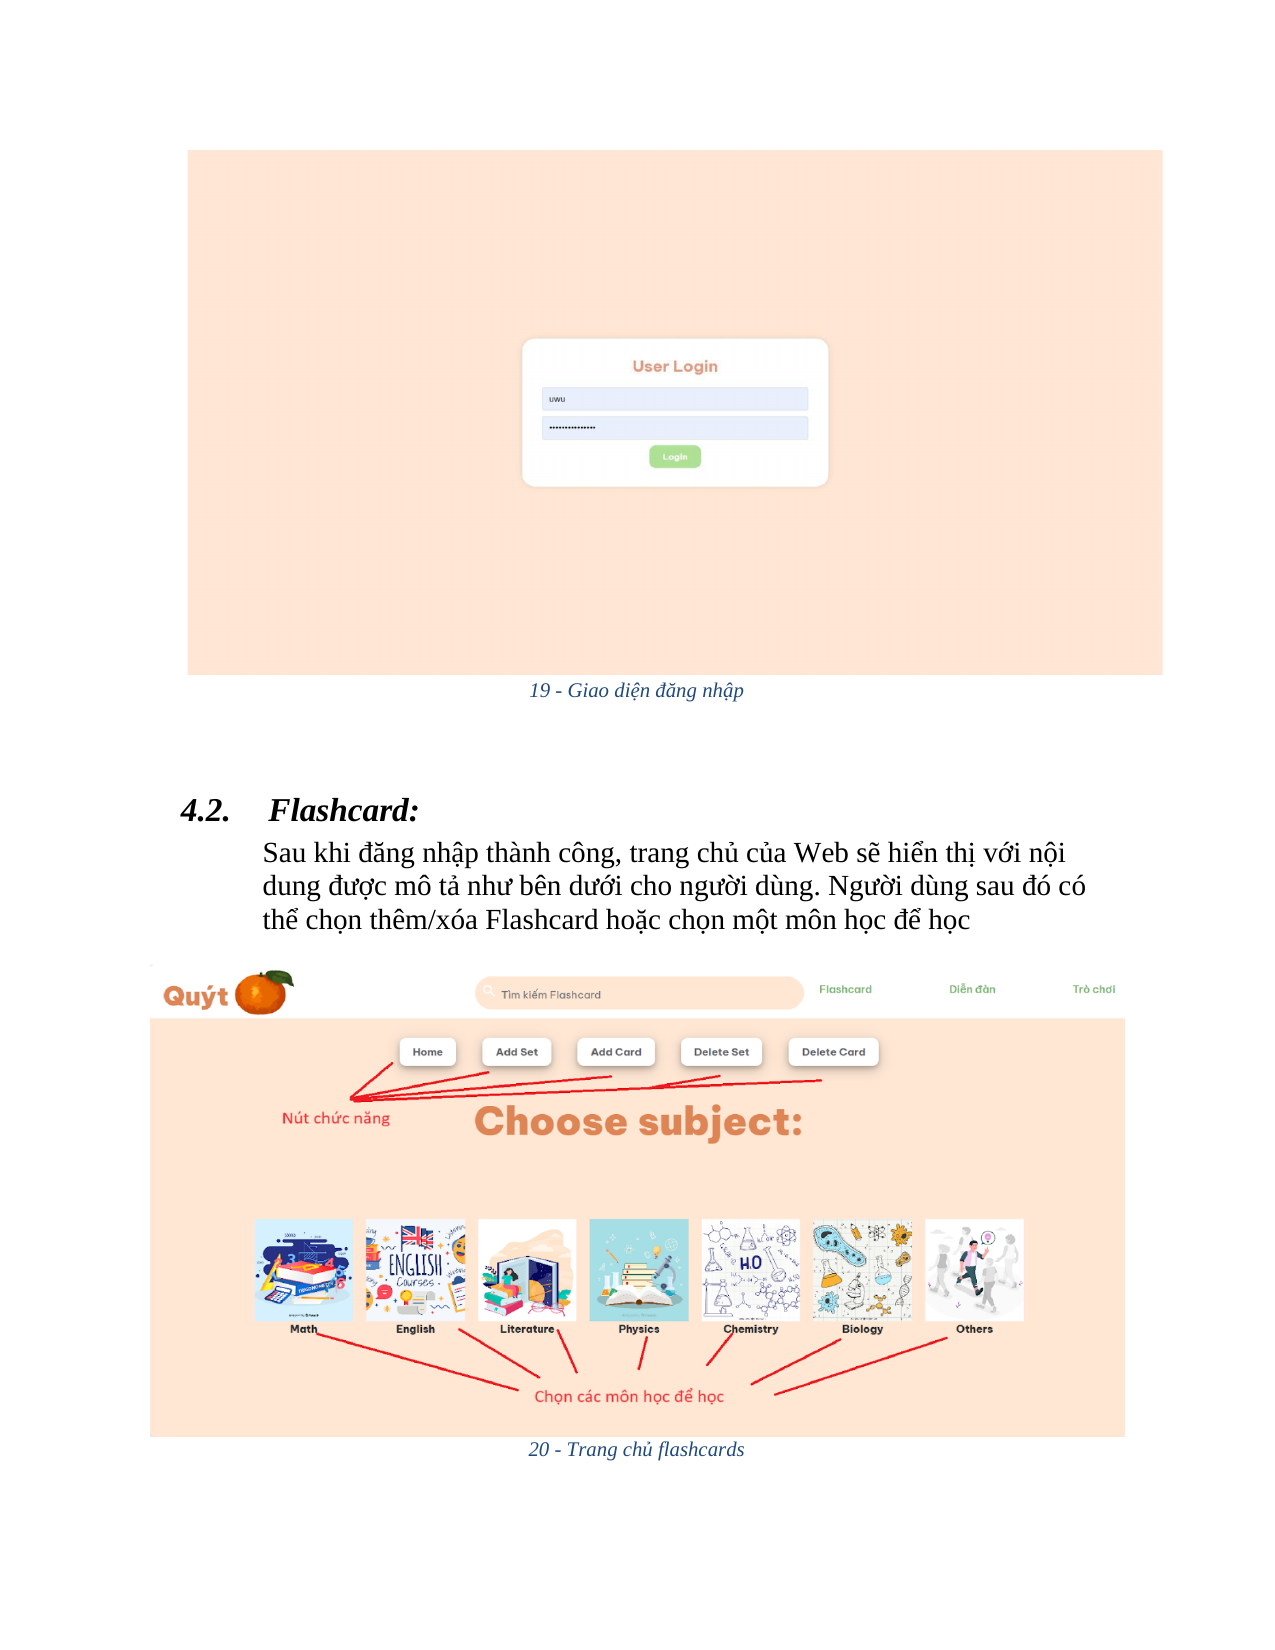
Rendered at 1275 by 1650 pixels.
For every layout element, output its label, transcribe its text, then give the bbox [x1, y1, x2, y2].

picture [187, 150, 1163, 675]
text 20 - Trang chủ flashcards [150, 1437, 1125, 1461]
text Sau khi đăng nhập thành công, trang chủ của Web sẽ hiển thị với nội dung được mô tả như bên dưới cho người dùng. Người dùng sau đó có thể chọn thêm/xóa Flashcard hoặc chọn một môn học để học [262, 835, 1125, 935]
picture [150, 964, 1125, 1437]
text 19 - Giao diện đăng nhập [150, 678, 1125, 702]
subtitle Flashcard: [231, 791, 1125, 829]
